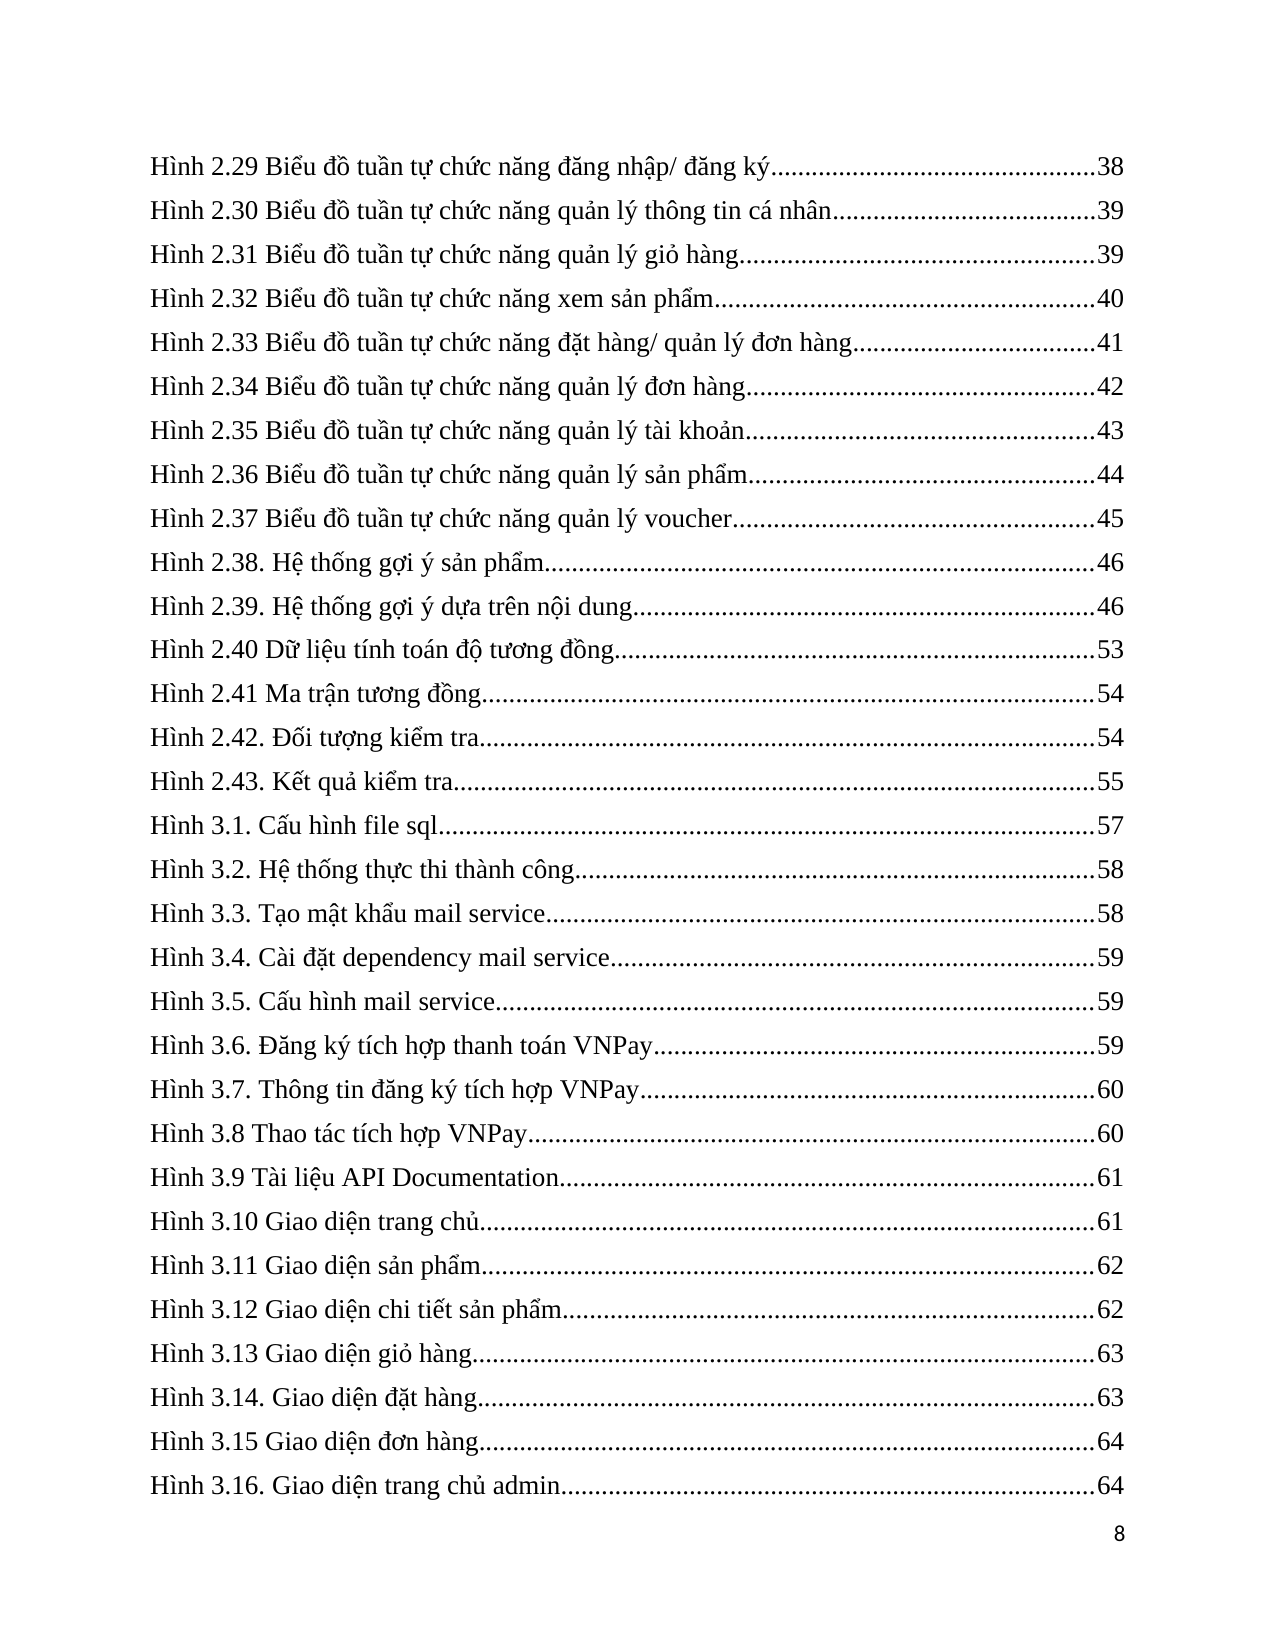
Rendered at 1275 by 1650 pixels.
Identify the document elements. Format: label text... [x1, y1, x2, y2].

text Hình 2.40 Dữ liệu tính toán độ tương đồng 53 [150, 633, 1125, 665]
text Hình 3.7. Thông tin đăng ký tích hợp VNPay 60 [150, 1073, 1125, 1104]
text Hình 3.8 Thao tác tích hợp VNPay 60 [150, 1117, 1125, 1148]
text Hình 3.14. Giao diện đặt hàng 63 [150, 1381, 1125, 1412]
text Hình 2.32 Biểu đồ tuần tự chức năng xem sản phẩm 40 [150, 282, 1125, 313]
text Hình 2.41 Ma trận tương đồng 54 [150, 677, 1125, 709]
text Hình 2.43. Kết quả kiểm tra 55 [150, 765, 1125, 797]
text Hình 2.39. Hệ thống gợi ý dựa trên nội dung 46 [150, 589, 1125, 621]
text Hình 2.34 Biểu đồ tuần tự chức năng quản lý đơn hàng 42 [150, 370, 1125, 401]
text Hình 2.36 Biểu đồ tuần tự chức năng quản lý sản phẩm 44 [150, 458, 1125, 489]
text Hình 3.10 Giao diện trang chủ 61 [150, 1205, 1125, 1236]
text Hình 2.37 Biểu đồ tuần tự chức năng quản lý voucher 45 [150, 502, 1125, 533]
text Hình 3.2. Hệ thống thực thi thành công 58 [150, 853, 1125, 884]
text Hình 3.1. Cấu hình file sql 57 [150, 809, 1125, 841]
text Hình 3.16. Giao diện trang chủ admin 64 [150, 1469, 1125, 1500]
text Hình 3.9 Tài liệu API Documentation 61 [150, 1161, 1125, 1192]
text Hình 2.31 Biểu đồ tuần tự chức năng quản lý giỏ hàng 39 [150, 238, 1125, 269]
text Hình 3.13 Giao diện giỏ hàng 63 [150, 1337, 1125, 1368]
text Hình 2.30 Biểu đồ tuần tự chức năng quản lý thông tin cá nhân 39 [150, 194, 1125, 225]
text Hình 3.4. Cài đặt dependency mail service 59 [150, 941, 1125, 972]
text Hình 2.29 Biểu đồ tuần tự chức năng đăng nhập/ đăng ký 38 [150, 150, 1125, 181]
text Hình 3.3. Tạo mật khẩu mail service 58 [150, 897, 1125, 928]
text Hình 2.35 Biểu đồ tuần tự chức năng quản lý tài khoản 43 [150, 414, 1125, 445]
text Hình 3.12 Giao diện chi tiết sản phẩm 62 [150, 1293, 1125, 1324]
text Hình 2.33 Biểu đồ tuần tự chức năng đặt hàng/ quản lý đơn hàng 41 [150, 326, 1125, 357]
text Hình 3.11 Giao diện sản phẩm 62 [150, 1249, 1125, 1280]
text Hình 3.5. Cấu hình mail service 59 [150, 985, 1125, 1016]
text Hình 3.15 Giao diện đơn hàng 64 [150, 1425, 1125, 1456]
text Hình 2.42. Đối tượng kiểm tra 54 [150, 721, 1125, 753]
text Hình 3.6. Đăng ký tích hợp thanh toán VNPay 59 [150, 1029, 1125, 1060]
text Hình 2.38. Hệ thống gợi ý sản phẩm 46 [150, 546, 1125, 577]
